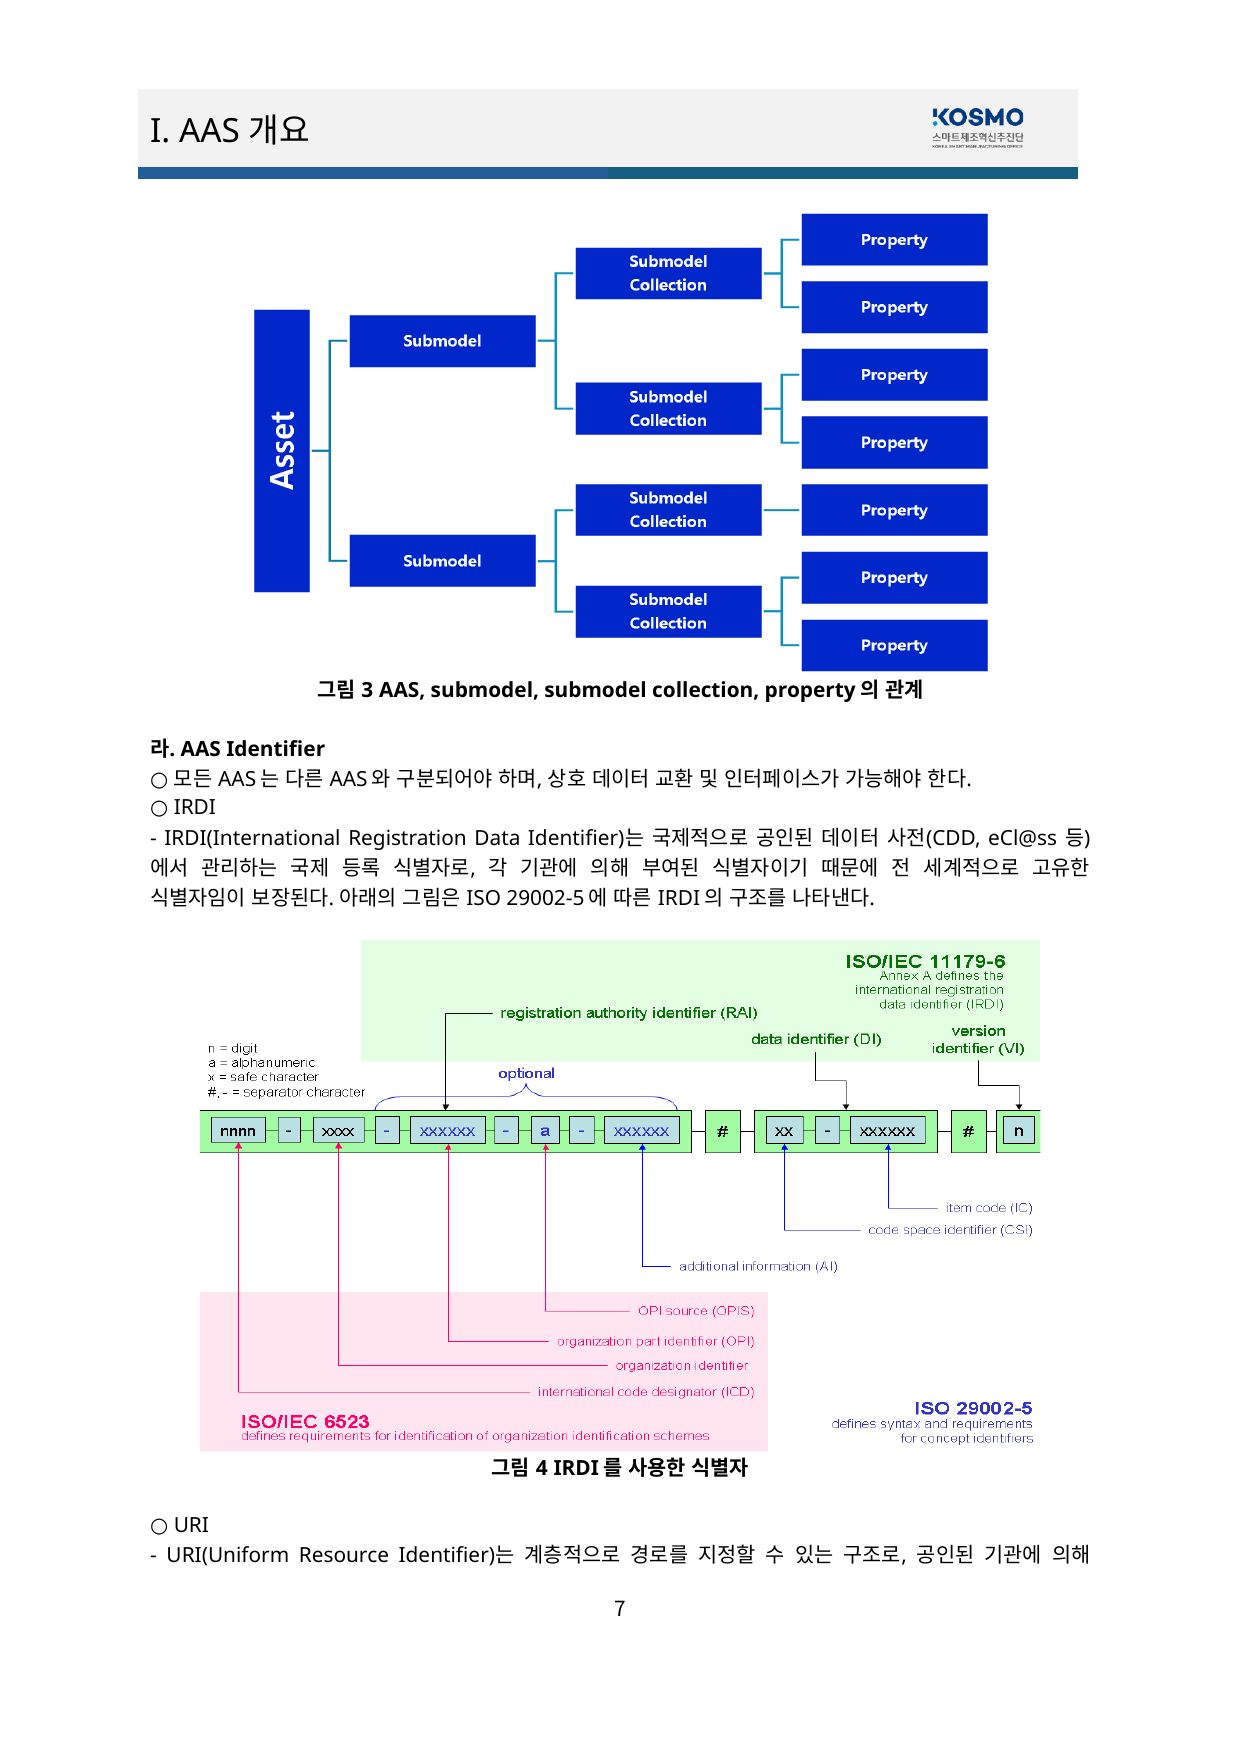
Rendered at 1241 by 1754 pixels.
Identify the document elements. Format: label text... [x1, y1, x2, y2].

text 라. AAS Identifier [150, 732, 1090, 762]
text 그림 3 AAS, submodel, submodel collection, property의 관계 [150, 673, 1090, 703]
text 그림 4 IRDI를 사용한 식별자 [150, 1451, 1090, 1482]
picture [932, 108, 1024, 148]
text ○ IRDI - IRDI(International Registration Data Identifier)는 국제적으로 공인된 데이터 사전(CDD, eCl@ss 등)에서 관리하는 국제 등록 식별자로, 각 기관에 의해 부여된 식별자이기 때문에 전 세계적으로 고유한 식별자임이 보장된다. 아래의 그림은 ISO 29002-5에 따른 IRDI의 구조를 나타낸다. [150, 792, 1090, 912]
picture [199, 940, 1041, 1452]
text ○ 모든 AAS는 다른 AAS와 구분되어야 하며, 상호 데이터 교환 및 인터페이스가 가능해야 한다. [150, 762, 1090, 792]
picture [251, 207, 990, 674]
